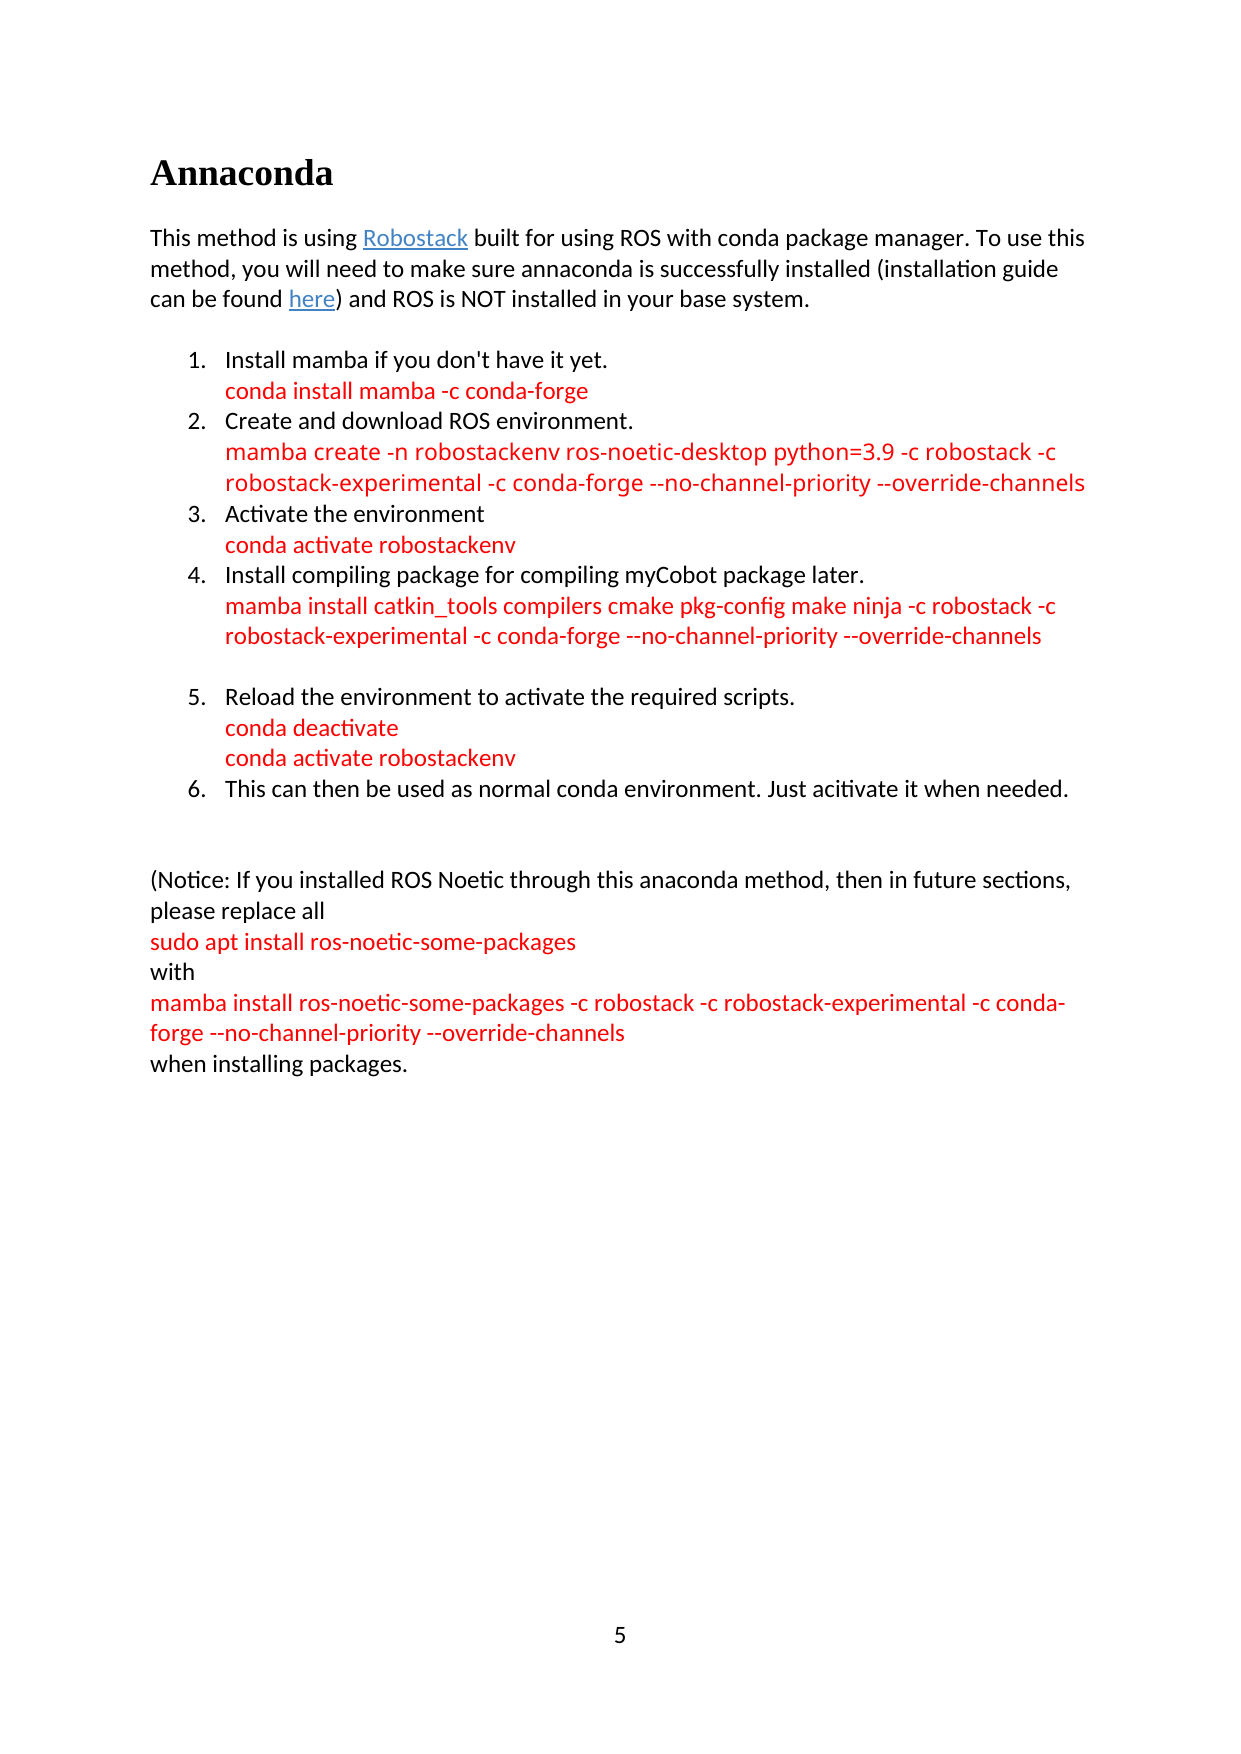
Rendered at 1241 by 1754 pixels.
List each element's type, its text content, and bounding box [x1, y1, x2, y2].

list conda activate robostackenv [225, 743, 1090, 773]
text with [150, 956, 1090, 987]
subtitle Annaconda [150, 150, 1090, 193]
list Activate the environment [187, 498, 1090, 529]
list conda install mamba -c conda-forge [225, 375, 1090, 405]
list Create and download ROS environment. [187, 405, 1090, 436]
text mamba create -n robostackenv ros-noetic-desktop python=3.9 -c robostack -c robostack-experimental -c conda-forge --no-channel-priority --override-channels [225, 436, 1090, 498]
list Reload the environment to activate the required scripts. [187, 682, 1090, 712]
text This method is using Robostack built for using ROS with conda package manager. To use this method, you will need to make sure annaconda is successfully installed (installation guide can be found here) and ROS is NOT installed in your base system. [150, 222, 1090, 314]
text (Notice: If you installed ROS Noetic through this anaconda method, then in future sections, please replace all [150, 865, 1090, 926]
text when installing packages. [150, 1048, 1090, 1078]
list Install compiling package for compiling myCobot package later. [187, 559, 1090, 590]
list conda deactivate [225, 712, 1090, 743]
text sudo apt install ros-noetic-some-packages [150, 926, 1090, 956]
list mamba install catkin_tools compilers cmake pkg-config make ninja -c robostack -c robostack-experimental -c conda-forge --no-channel-priority --override-channels [225, 590, 1090, 651]
list conda activate robostackenv [225, 529, 1090, 559]
text mamba install ros-noetic-some-packages -c robostack -c robostack-experimental -c conda-forge --no-channel-priority --override-channels [150, 987, 1090, 1048]
list This can then be used as normal conda environment. Just acitivate it when needed. [187, 773, 1090, 804]
list Install mamba if you don't have it yet. [187, 344, 1090, 375]
